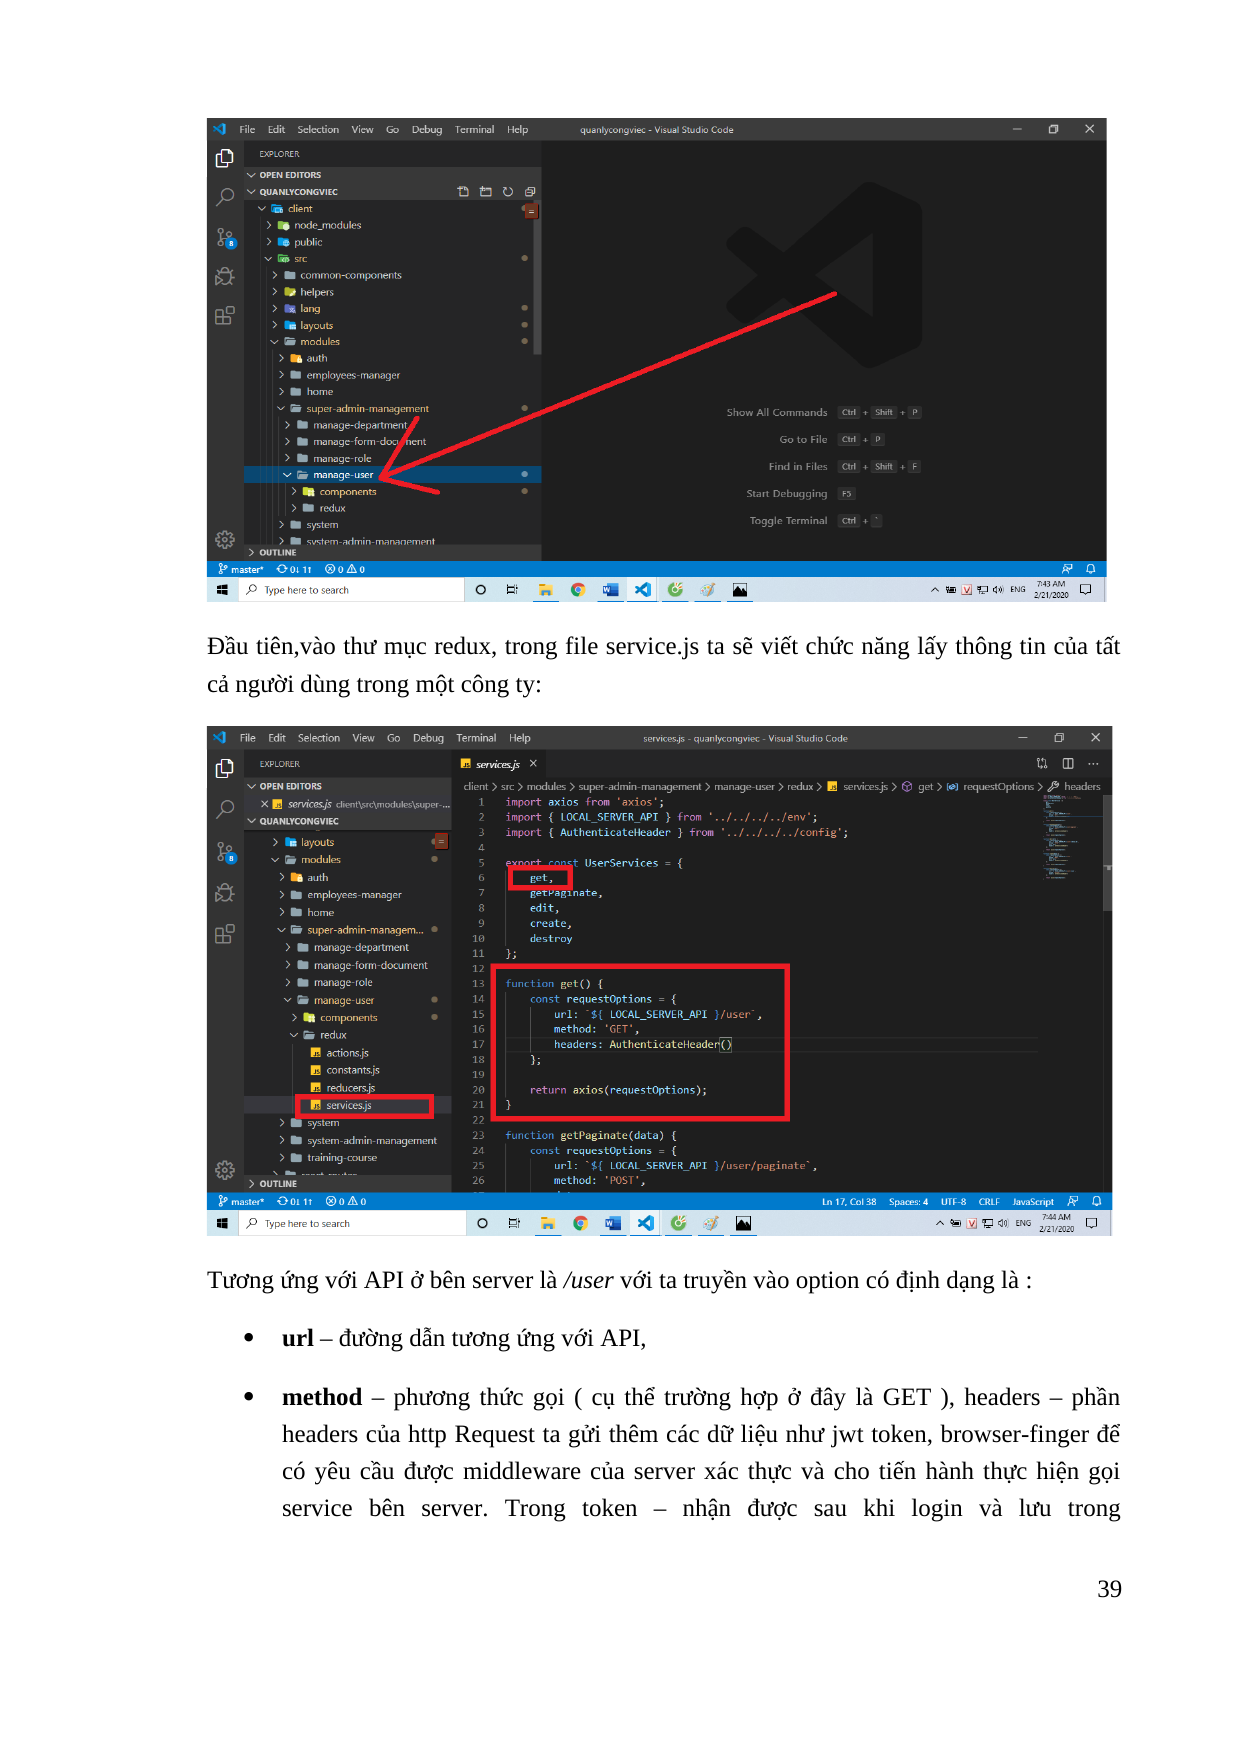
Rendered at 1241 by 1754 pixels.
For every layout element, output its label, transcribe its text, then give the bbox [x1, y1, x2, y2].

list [244, 1382, 1122, 1522]
text Đầu tiên,vào thư mục redux, trong file service.js ta sẽ viết chức năng lấy thông tin của tất cả người dùng trong một công ty: [207, 631, 1122, 697]
list url – đường dẫn tương ứng với API, [244, 1323, 1122, 1352]
picture [206, 118, 1107, 602]
picture [206, 726, 1113, 1236]
text Tương ứng với API ở bên server là /user với ta truyền vào option có định dạng là : [207, 1265, 1122, 1294]
